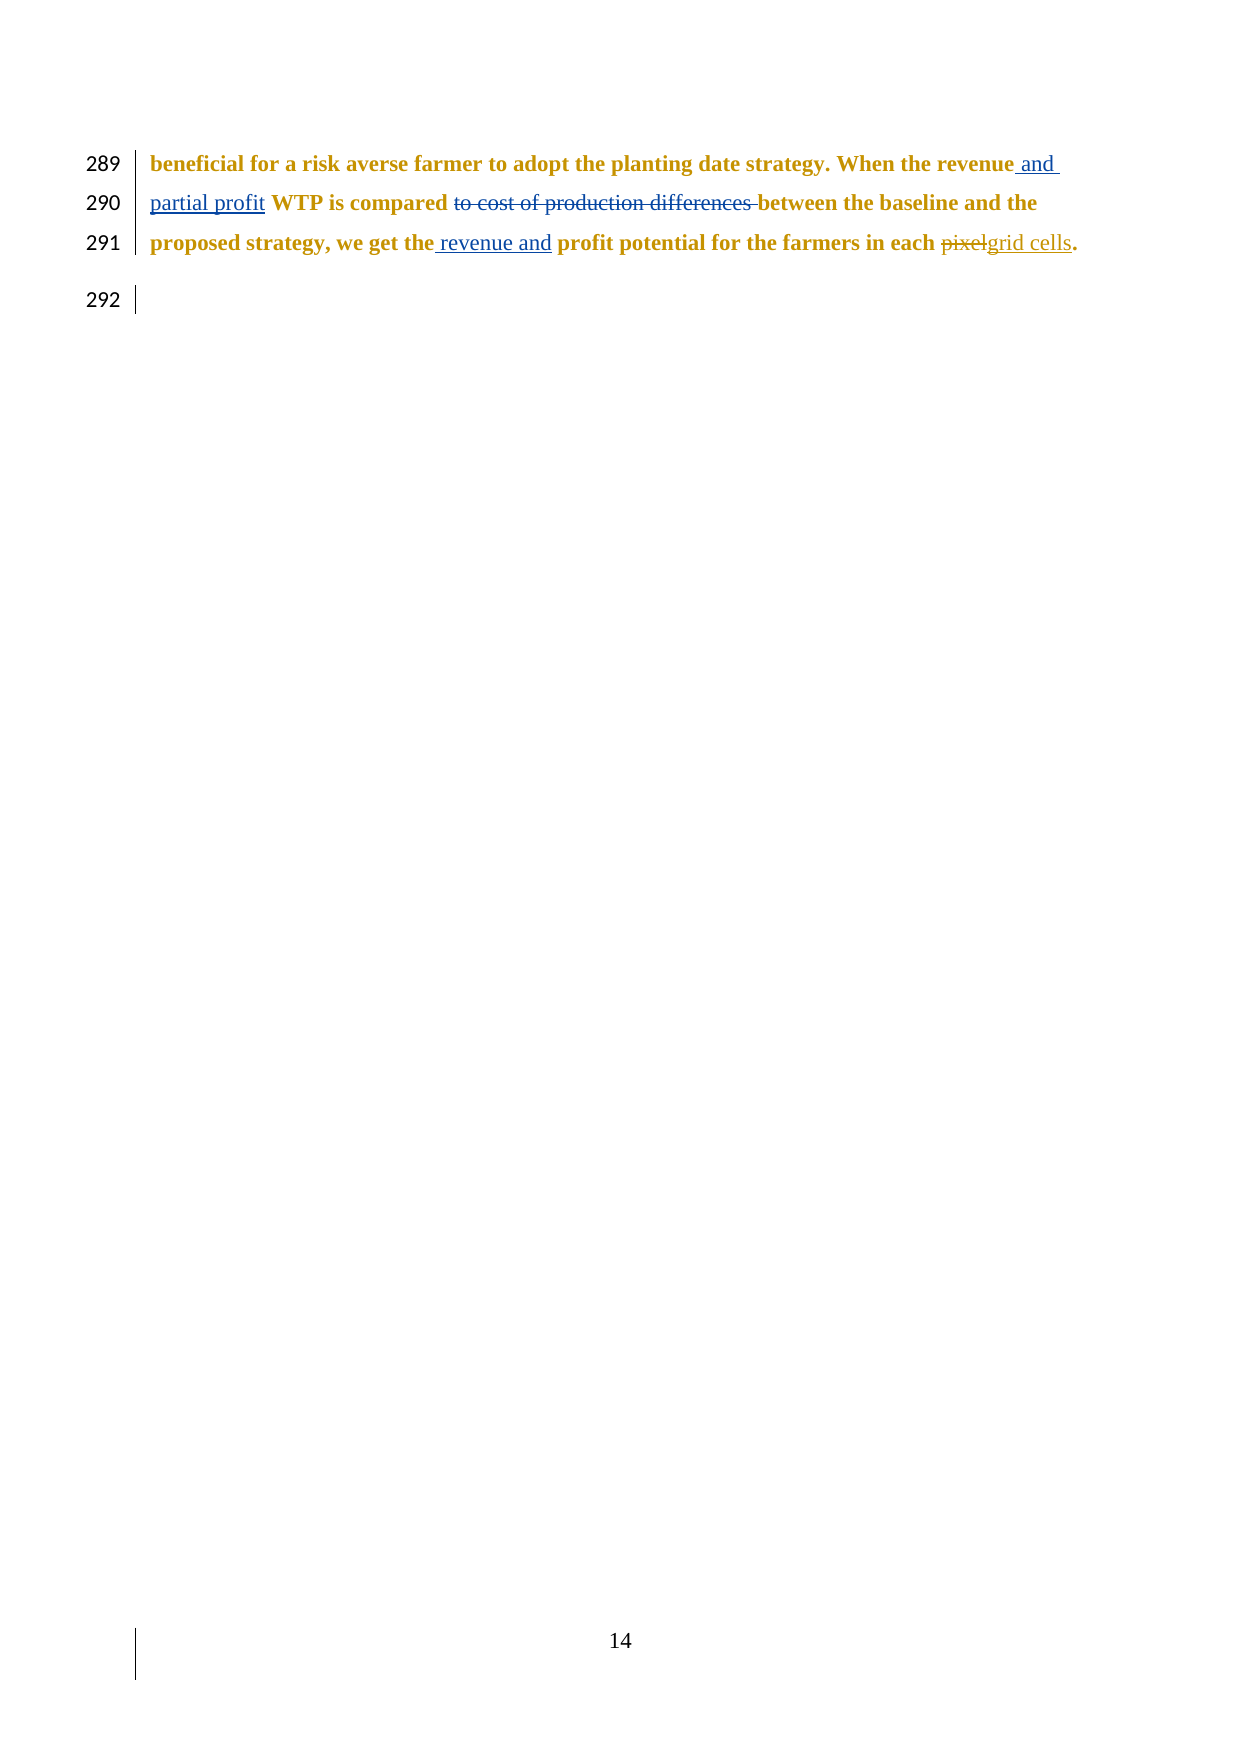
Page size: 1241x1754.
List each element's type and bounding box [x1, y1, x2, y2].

text [150, 150, 1090, 255]
